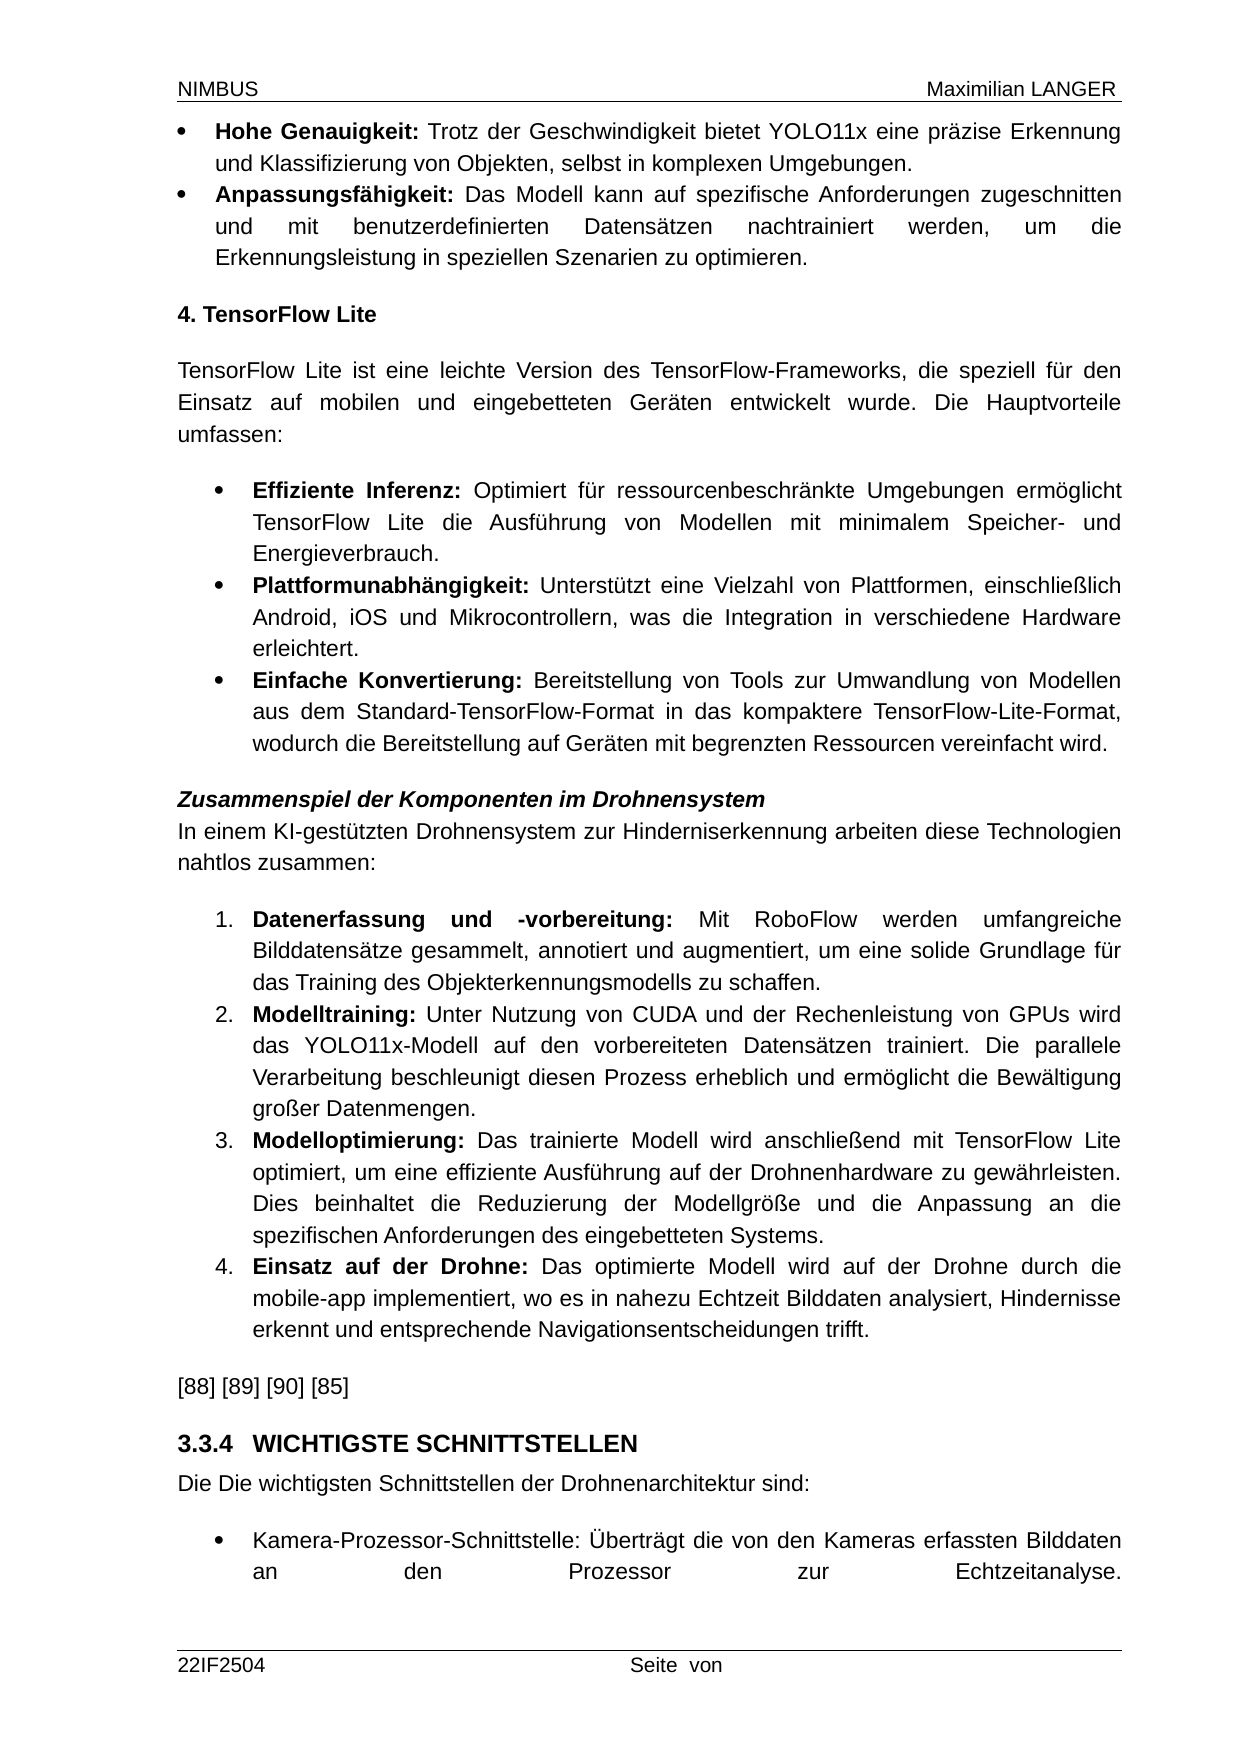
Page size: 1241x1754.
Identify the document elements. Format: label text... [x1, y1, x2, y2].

list Kamera-Prozessor-Schnittstelle: Überträgt die von den Kameras erfassten Bilddaten an den Prozessor zur Echtzeitanalyse. [215, 1527, 1122, 1616]
text In einem KI-gestützten Drohnensystem zur Hinderniserkennung arbeiten diese Technologien nahtlos zusammen:​ [177, 818, 1122, 876]
list Effiziente Inferenz: Optimiert für ressourcenbeschränkte Umgebungen ermöglicht TensorFlow Lite die Ausführung von Modellen mit minimalem Speicher- und Energieverbrauch.​ [215, 477, 1122, 567]
text TensorFlow Lite ist eine leichte Version des TensorFlow-Frameworks, die speziell für den Einsatz auf mobilen und eingebetteten Geräten entwickelt wurde. Die Hauptvorteile umfassen:​ [177, 357, 1122, 447]
text 4. TensorFlow Lite [177, 301, 1122, 327]
list Plattformunabhängigkeit: Unterstützt eine Vielzahl von Plattformen, einschließlich Android, iOS und Mikrocontrollern, was die Integration in verschiedene Hardware erleichtert.​ [215, 572, 1122, 661]
subtitle Wichtigste Schnittstellen [177, 1429, 1122, 1458]
list Modelloptimierung: Das trainierte Modell wird anschließend mit TensorFlow Lite optimiert, um eine effiziente Ausführung auf der Drohnenhardware zu gewährleisten. Dies beinhaltet die Reduzierung der Modellgröße und die Anpassung an die spezifischen Anforderungen des eingebetteten Systems.​ [215, 1127, 1122, 1248]
list Einsatz auf der Drohne: Das optimierte Modell wird auf der Drohne durch die mobile-app implementiert, wo es in nahezu Echtzeit Bilddaten analysiert, Hindernisse erkennt und entsprechende Navigationsentscheidungen trifft. [215, 1253, 1122, 1343]
text Die Die wichtigsten Schnittstellen der Drohnenarchitektur sind: [177, 1470, 1122, 1496]
list Datenerfassung und -vorbereitung: Mit RoboFlow werden umfangreiche Bilddatensätze gesammelt, annotiert und augmentiert, um eine solide Grundlage für das Training des Objekterkennungsmodells zu schaffen.​ [215, 906, 1122, 995]
subtitle Zusammenspiel der Komponenten im Drohnensystem [177, 786, 1122, 813]
list Einfache Konvertierung: Bereitstellung von Tools zur Umwandlung von Modellen aus dem Standard-TensorFlow-Format in das kompaktere TensorFlow-Lite-Format, wodurch die Bereitstellung auf Geräten mit begrenzten Ressourcen vereinfacht wird. ​ [215, 667, 1122, 756]
list Hohe Genauigkeit: Trotz der Geschwindigkeit bietet YOLO11x eine präzise Erkennung und Klassifizierung von Objekten, selbst in komplexen Umgebungen.​ [177, 118, 1122, 176]
list Anpassungsfähigkeit: Das Modell kann auf spezifische Anforderungen zugeschnitten und mit benutzerdefinierten Datensätzen nachtrainiert werden, um die Erkennungsleistung in speziellen Szenarien zu optimieren.​ [177, 181, 1122, 271]
list Modelltraining: Unter Nutzung von CUDA und der Rechenleistung von GPUs wird das YOLO11x-Modell auf den vorbereiteten Datensätzen trainiert. Die parallele Verarbeitung beschleunigt diesen Prozess erheblich und ermöglicht die Bewältigung großer Datenmengen.​ [215, 1001, 1122, 1122]
